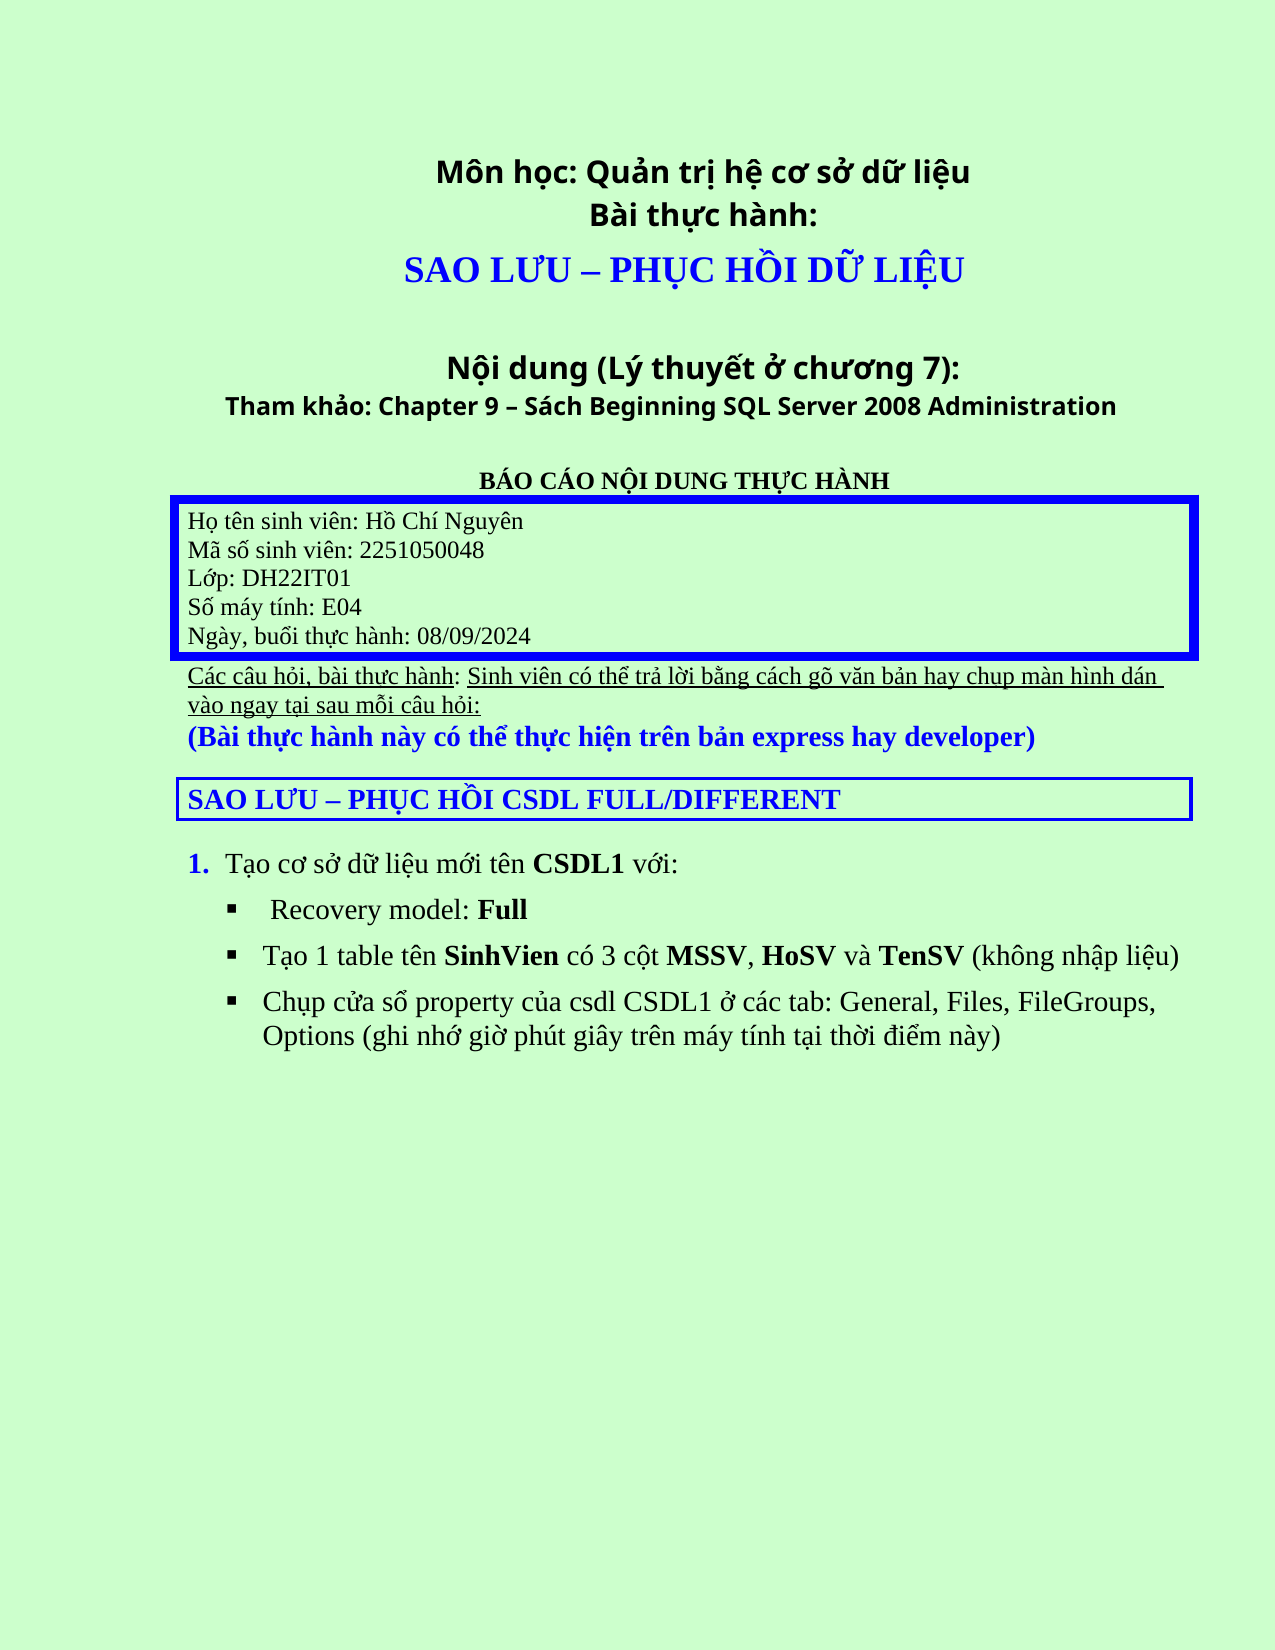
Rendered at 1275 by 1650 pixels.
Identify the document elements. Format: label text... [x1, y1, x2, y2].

list Tạo 1 table tên SinhVien có 3 cột MSSV, HoSV và TenSV (không nhập liệu) [225, 938, 1181, 972]
text Các câu hỏi, bài thực hành: Sinh viên có thể trả lời bằng cách gõ văn bản hay chụp màn hình dán vào ngay tại sau mỗi câu hỏi: [187, 661, 1181, 719]
text Mã số sinh viên: 2251050048 [187, 535, 1181, 563]
text Tham khảo: Chapter 9 – Sách Beginning SQL Server 2008 Administration [225, 388, 1181, 423]
text SAO LƯU – PHỤC HỒI DỮ LIỆU [187, 248, 1181, 291]
text Họ tên sinh viên: Hồ Chí Nguyên [179, 504, 1189, 535]
text Lớp: DH22IT01 [187, 563, 1181, 592]
text Môn học: Quản trị hệ cơ sở dữ liệu [225, 150, 1181, 193]
list Chụp cửa sổ property của csdl CSDL1 ở các tab: General, Files, FileGroups, Options (ghi nhớ giờ phút giây trên máy tính tại thời điểm này) [225, 984, 1181, 1052]
text Số máy tính: E04 [187, 592, 1181, 609]
text BÁO CÁO NỘI DUNG THỰC HÀNH [187, 466, 1181, 494]
text (Bài thực hành này có thể thực hiện trên bản express hay developer) [187, 719, 1181, 752]
list Tạo cơ sở dữ liệu mới tên CSDL1 với: [187, 846, 1181, 880]
list Recovery model: Full [225, 892, 1181, 926]
text SAO LƯU – PHỤC HỒI CSDL FULL/DIFFERENT [179, 780, 1189, 818]
text Bài thực hành: [225, 193, 1181, 235]
text Nội dung (Lý thuyết ở chương 7): [225, 346, 1181, 388]
text Ngày, buổi thực hành: 08/09/2024 [179, 609, 1189, 652]
